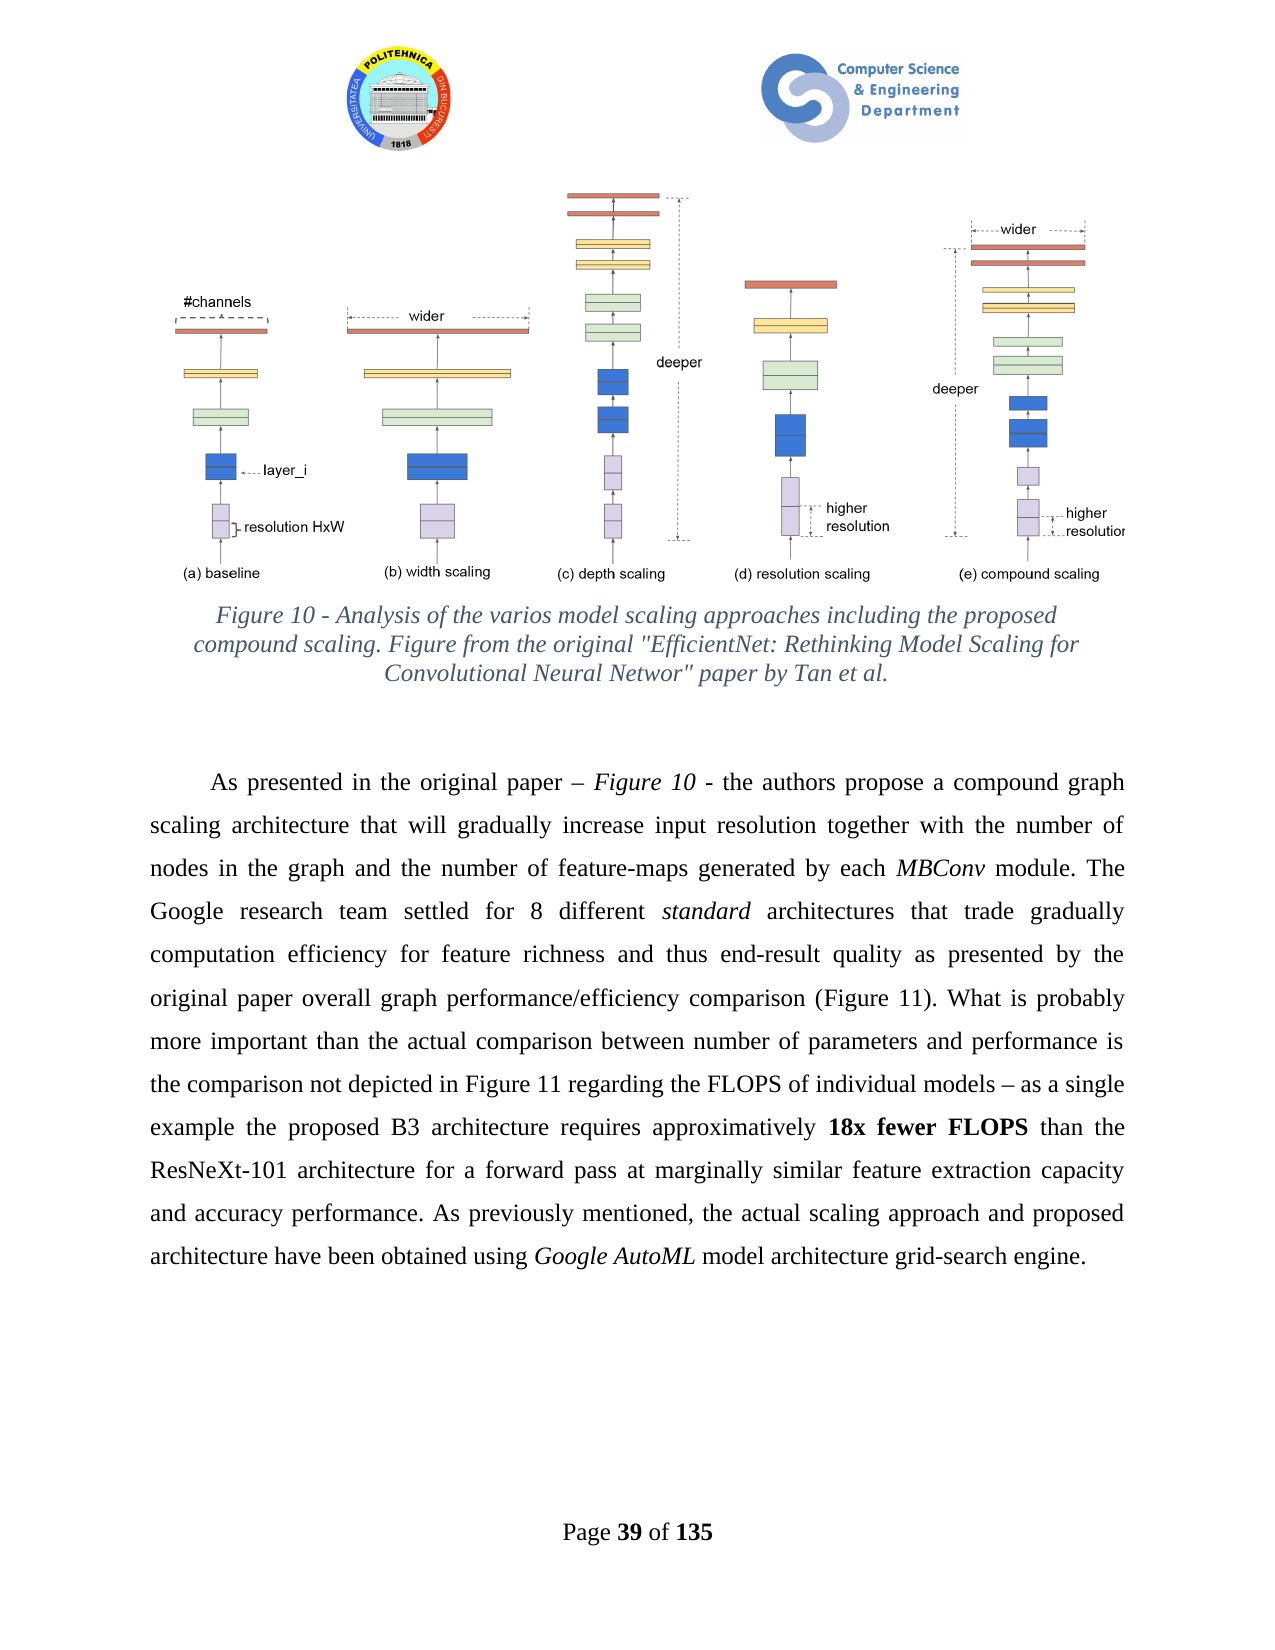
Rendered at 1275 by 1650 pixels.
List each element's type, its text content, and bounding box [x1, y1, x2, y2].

picture [161, 178, 1125, 586]
text As presented in the original paper – Figure 10 - the authors propose a compound graph scaling architecture that will gradually increase input resolution together with the number of nodes in the graph and the number of feature-maps generated by each MBConv module. The Google research team settled for 8 different standard architectures that trade gradually computation efficiency for feature richness and thus end-result quality as presented by the original paper overall graph performance/efficiency comparison (Figure 11). What is probably more important than the actual comparison between number of parameters and performance is the comparison not depicted in Figure 11 regarding the FLOPS of individual models – as a single example the proposed B3 architecture requires approximatively 18x fewer FLOPS than the ResNeXt-101 architecture for a forward pass at marginally similar feature extraction capacity and accuracy performance. As previously mentioned, the actual scaling approach and proposed architecture have been obtained using Google AutoML model architecture grid-search engine. [150, 767, 1125, 1270]
picture [346, 46, 451, 151]
picture [760, 53, 963, 144]
